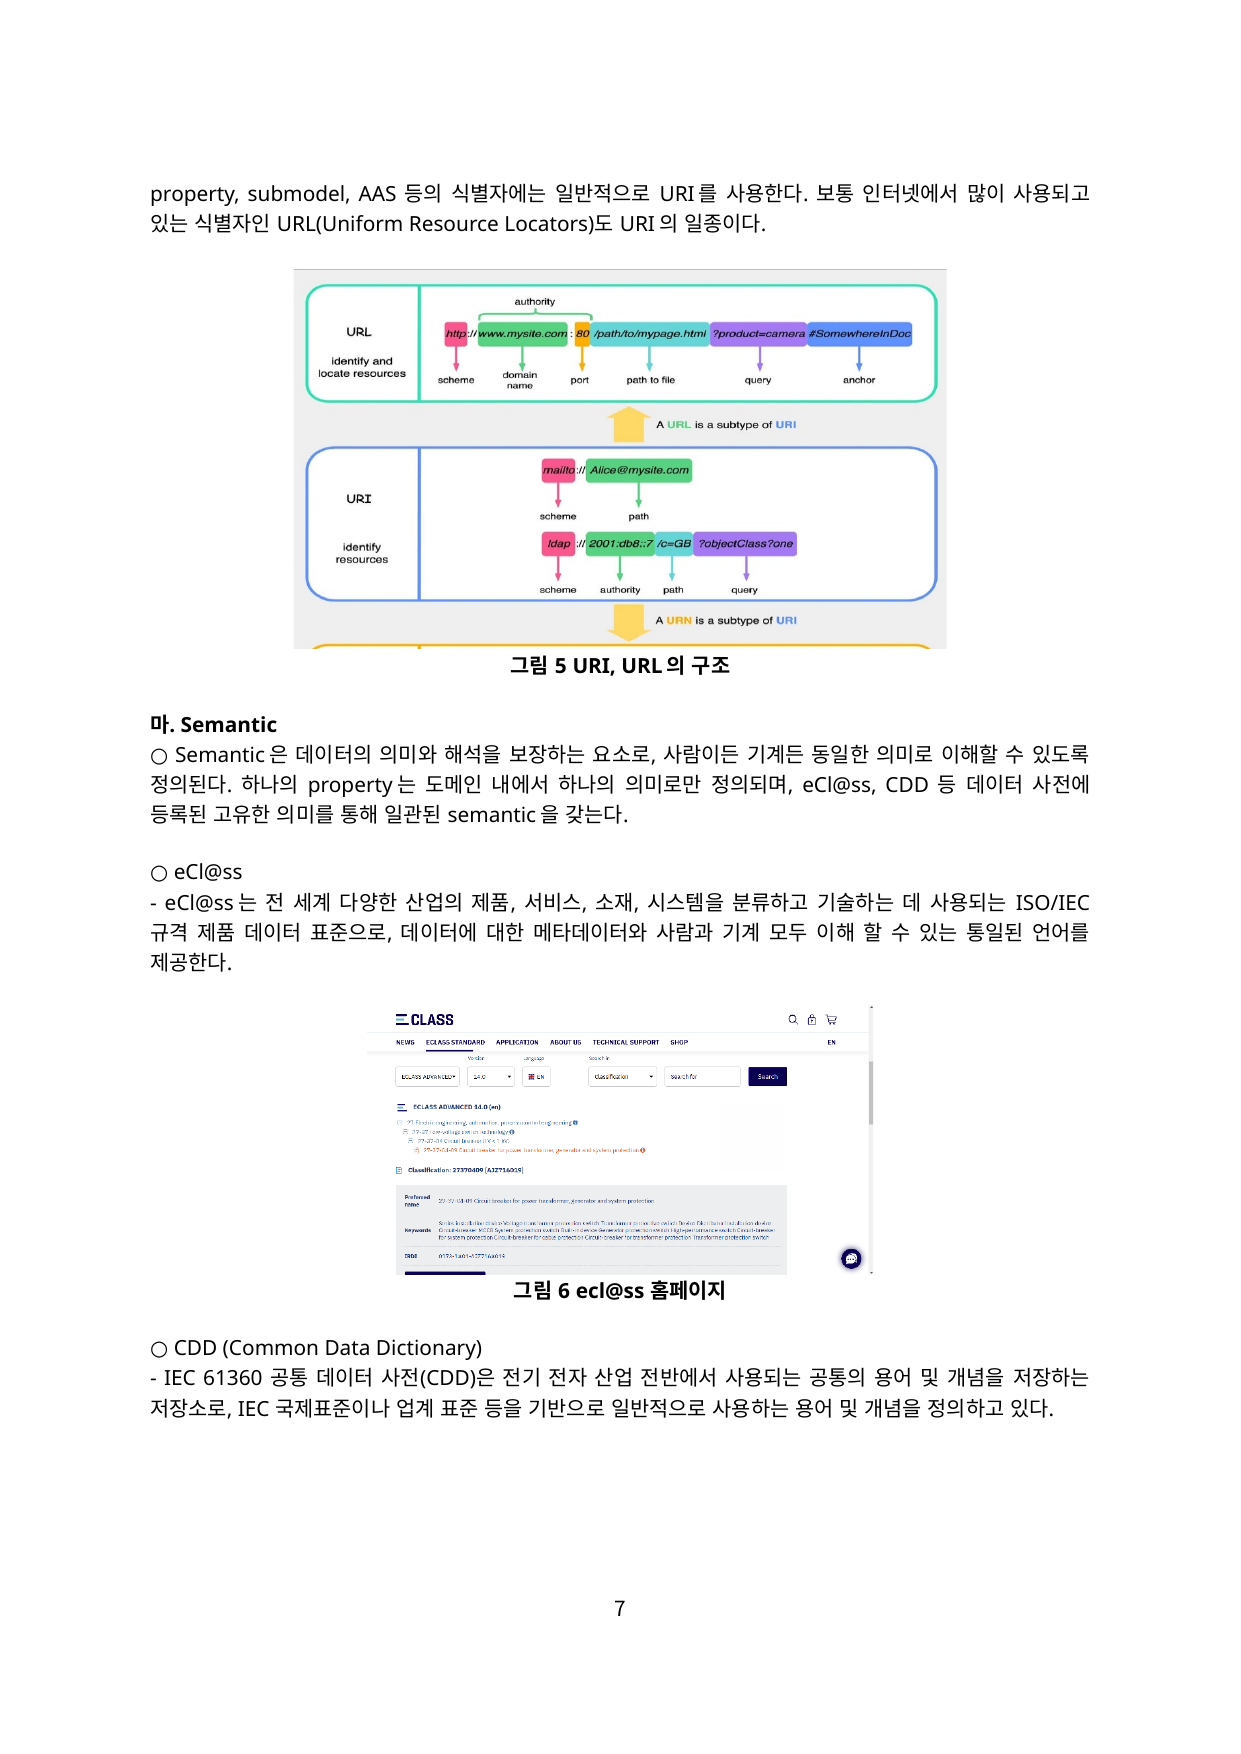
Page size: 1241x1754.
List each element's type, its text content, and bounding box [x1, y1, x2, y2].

picture [293, 266, 947, 649]
text ○ CDD (Common Data Dictionary) - IEC 61360 공통 데이터 사전(CDD)은 전기 전자 산업 전반에서 사용되는 공통의 용어 및 개념을 저장하는 저장소로, IEC 국제표준이나 업계 표준 등을 기반으로 일반적으로 사용하는 용어 및 개념을 정의하고 있다. [150, 1333, 1090, 1422]
text 마. Semantic [150, 708, 1090, 738]
picture [367, 1005, 874, 1275]
text ○ Semantic은 데이터의 의미와 해석을 보장하는 요소로, 사람이든 기계든 동일한 의미로 이해할 수 있도록 정의된다. 하나의 property는 도메인 내에서 하나의 의미로만 정의되며, eCl@ss, CDD 등 데이터 사전에 등록된 고유한 의미를 통해 일관된 semantic을 갖는다. [150, 738, 1090, 829]
text ○ eCl@ss - eCl@ss는 전 세계 다양한 산업의 제품, 서비스, 소재, 시스템을 분류하고 기술하는 데 사용되는 ISO/IEC 규격 제품 데이터 표준으로, 데이터에 대한 메타데이터와 사람과 기계 모두 이해 할 수 있는 통일된 언어를 제공한다. [150, 857, 1090, 977]
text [150, 177, 1090, 238]
